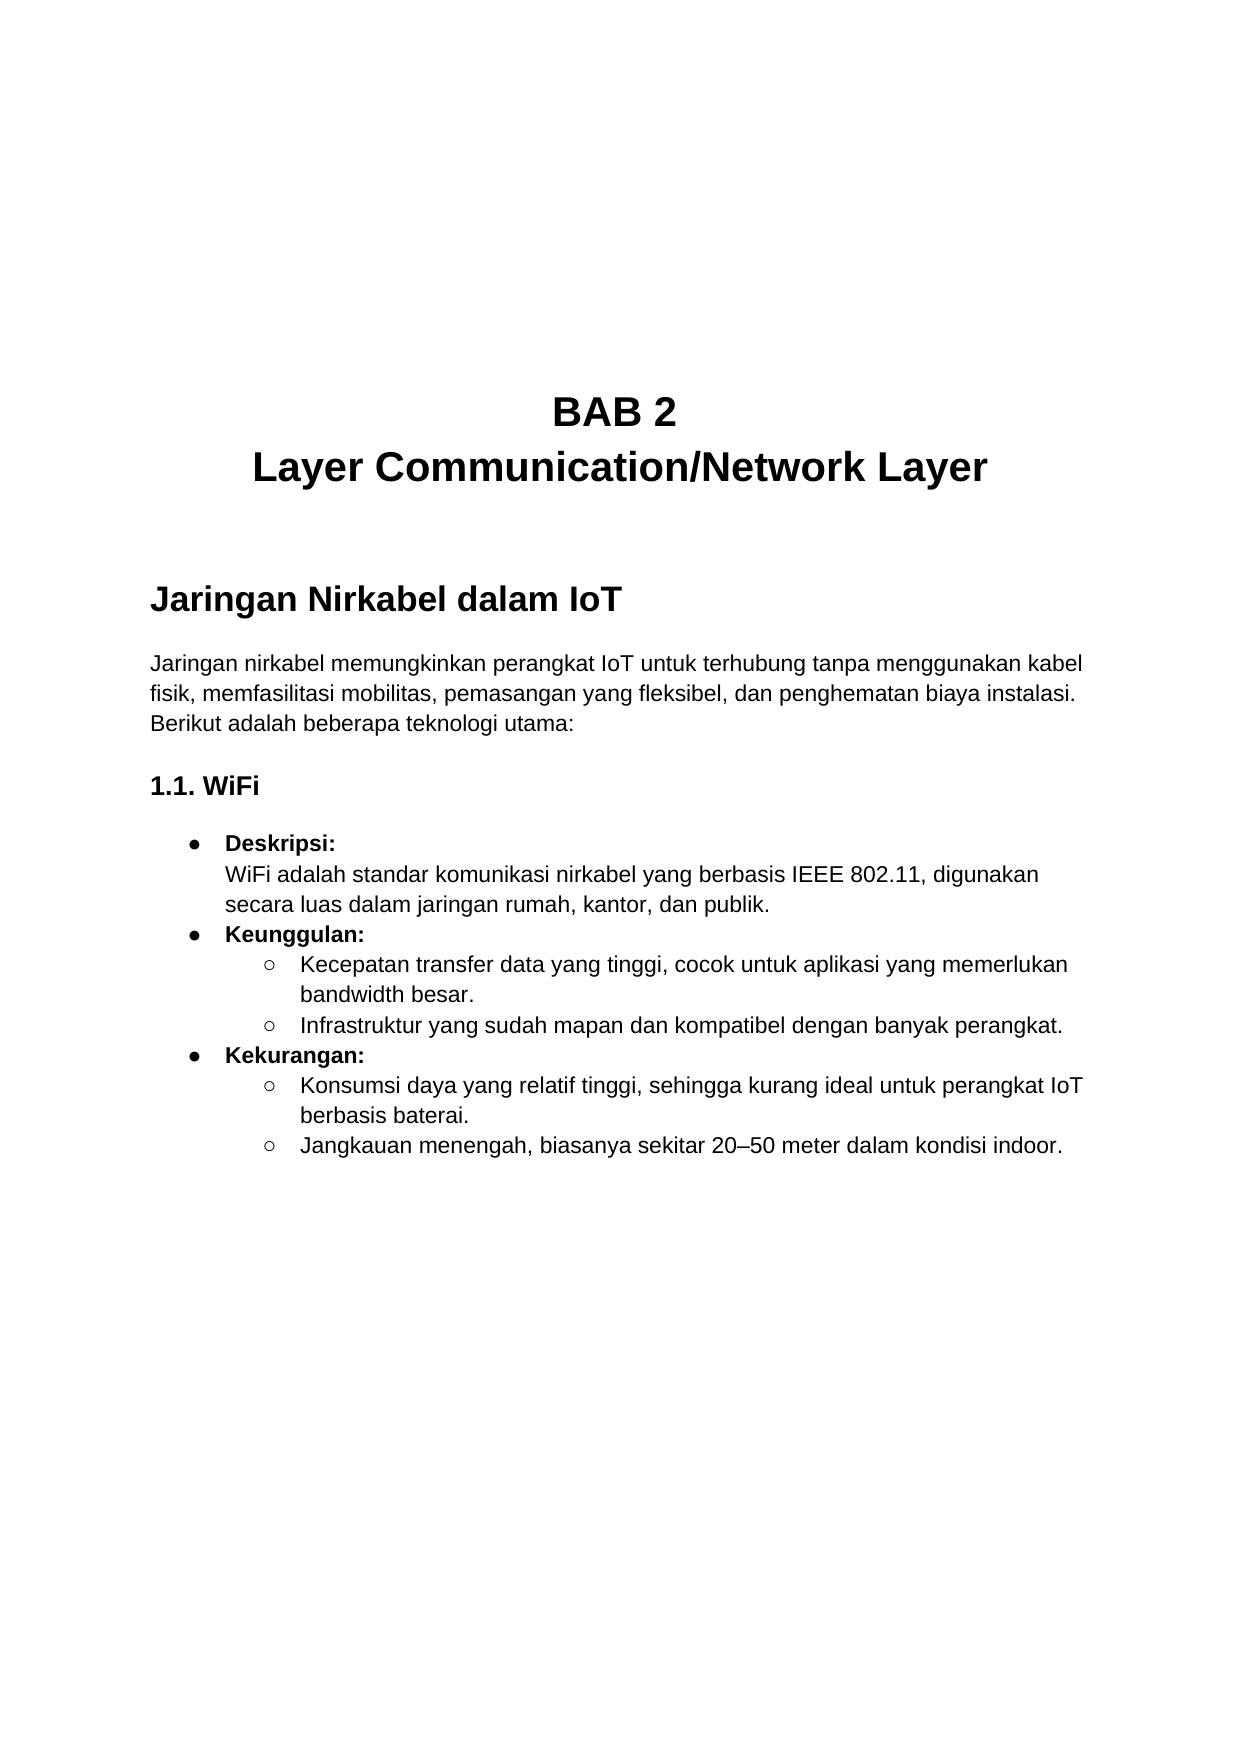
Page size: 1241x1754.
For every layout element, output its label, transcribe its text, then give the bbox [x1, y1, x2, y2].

subtitle Infrastruktur yang sudah mapan dan kompatibel dengan banyak perangkat. [262, 1012, 1090, 1038]
subtitle Keunggulan: [187, 921, 1090, 947]
subtitle Jaringan nirkabel memungkinkan perangkat IoT untuk terhubung tanpa menggunakan kabel fisik, memfasilitasi mobilitas, pemasangan yang fleksibel, dan penghematan biaya instalasi. Berikut adalah beberapa teknologi utama: [150, 650, 1090, 736]
subtitle Deskripsi: WiFi adalah standar komunikasi nirkabel yang berbasis IEEE 802.11, digunakan secara luas dalam jaringan rumah, kantor, dan publik. [187, 830, 1090, 917]
subtitle Jangkauan menengah, biasanya sekitar 20–50 meter dalam kondisi indoor. [262, 1132, 1090, 1159]
subtitle 1.1. WiFi [150, 769, 1090, 801]
subtitle Konsumsi daya yang relatif tinggi, sehingga kurang ideal untuk perangkat IoT berbasis baterai. [262, 1072, 1090, 1129]
subtitle Kecepatan transfer data yang tinggi, cocok untuk aplikasi yang memerlukan bandwidth besar. [262, 951, 1090, 1008]
subtitle Kekurangan: [187, 1042, 1090, 1068]
subtitle BAB 2 Layer Communication/Network Layer [150, 387, 1090, 491]
subtitle Jaringan Nirkabel dalam IoT [150, 578, 1090, 619]
